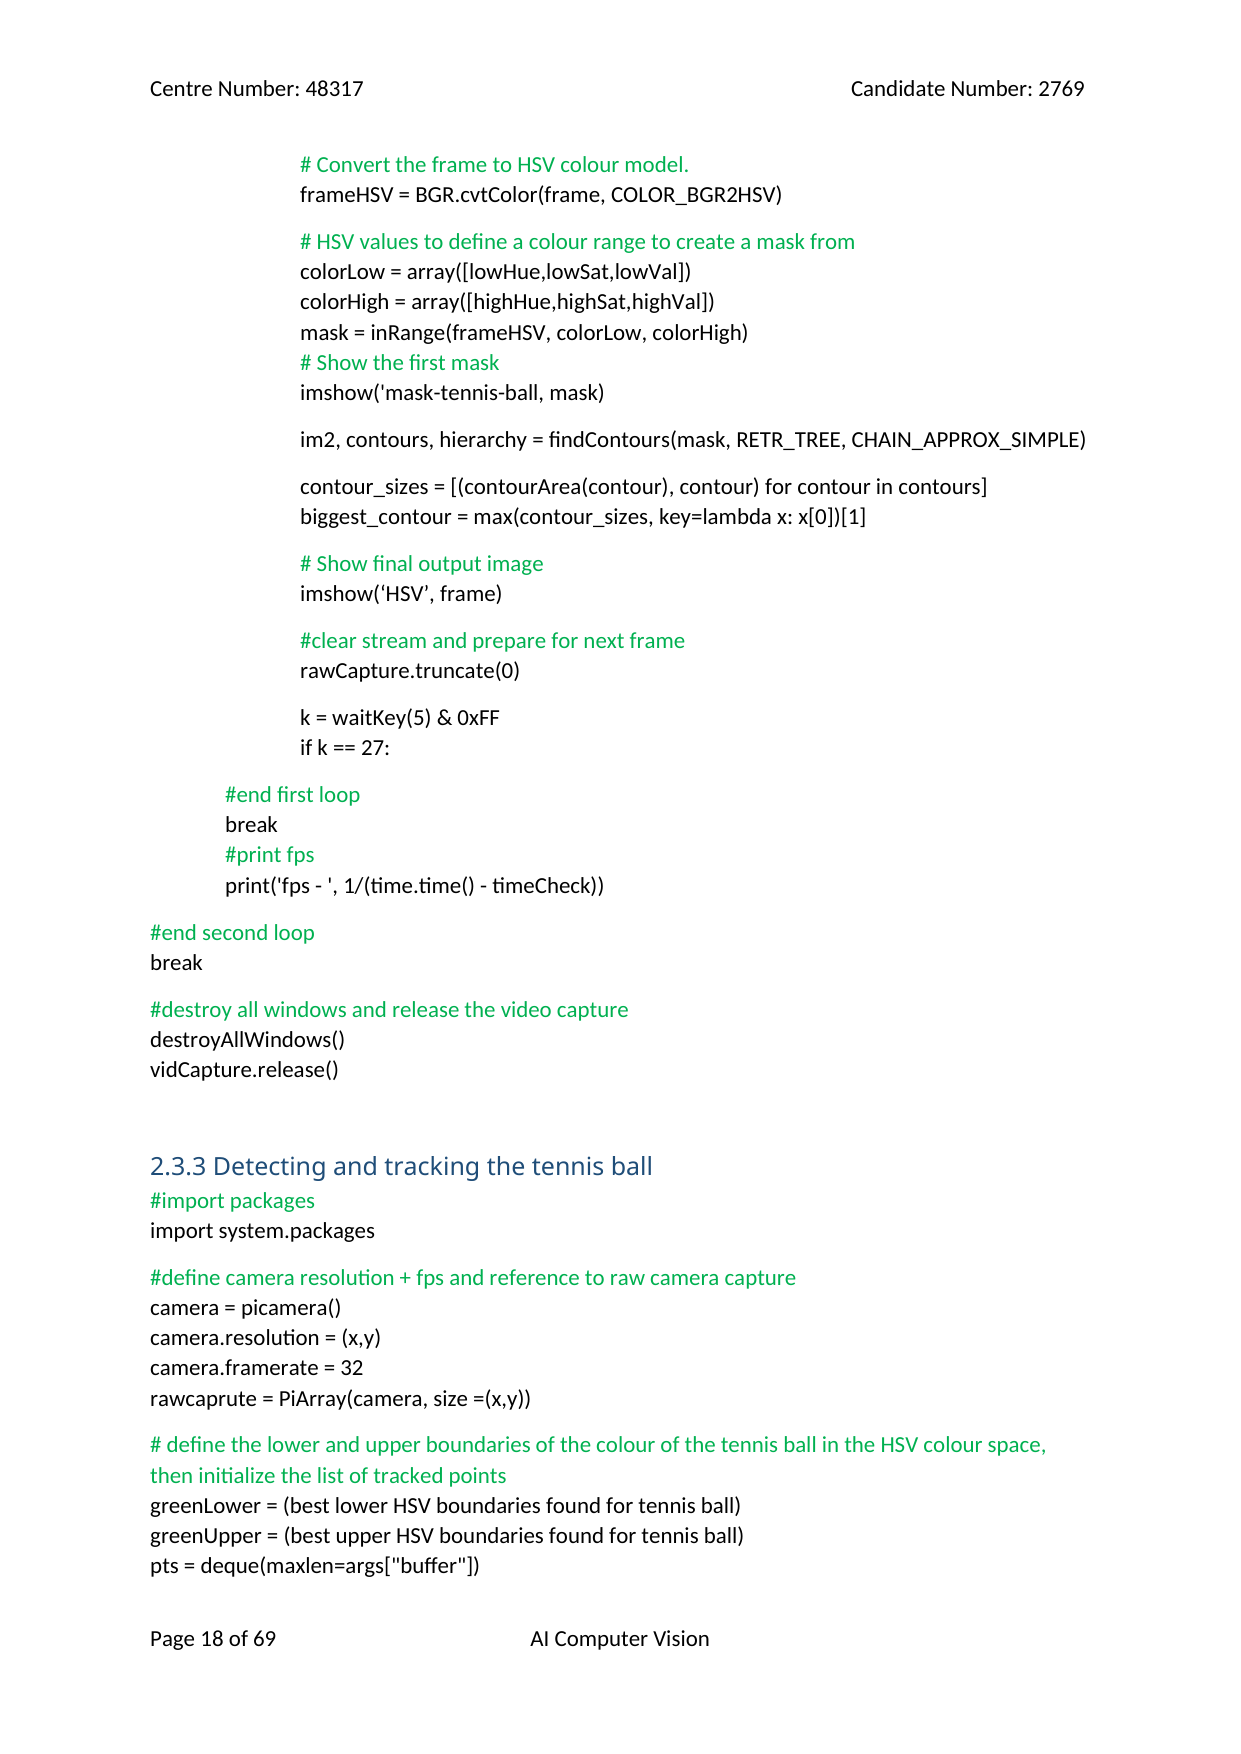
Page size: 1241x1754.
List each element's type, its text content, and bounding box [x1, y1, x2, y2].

text #end first loop break #print fps print('fps - ', 1/(time.time() - timeCheck)) [225, 780, 1090, 899]
text #define camera resolution + fps and reference to raw camera capture camera = picamera() camera.resolution = (x,y) camera.framerate = 32 rawcaprute = PiArray(camera, size =(x,y)) [150, 1263, 1090, 1412]
subtitle 2.3.3 Detecting and tracking the tennis ball [150, 1149, 1090, 1183]
text contour_sizes = [(contourArea(contour), contour) for contour in contours] biggest_contour = max(contour_sizes, key=lambda x: x[0])[1] [300, 472, 1090, 530]
text k = waitKey(5) & 0xFF if k == 27: [300, 703, 1090, 761]
text # Show final output image imshow(‘HSV’, frame) [300, 549, 1090, 607]
text #destroy all windows and release the video capture destroyAllWindows() vidCapture.release() [150, 995, 1090, 1083]
text # HSV values to define a colour range to create a mask from colorLow = array([lowHue,lowSat,lowVal]) colorHigh = array([highHue,highSat,highVal]) mask = inRange(frameHSV, colorLow, colorHigh) # Show the first mask imshow('mask-tennis-ball, mask) [300, 227, 1090, 406]
text #import packages import system.packages [150, 1186, 1090, 1244]
text im2, contours, hierarchy = findContours(mask, RETR_TREE, CHAIN_APPROX_SIMPLE) [300, 425, 1090, 453]
text #clear stream and prepare for next frame rawCapture.truncate(0) [150, 626, 1090, 684]
text #end second loop break [150, 918, 1090, 976]
text # Convert the frame to HSV colour model. frameHSV = BGR.cvtColor(frame, COLOR_BGR2HSV) [150, 150, 1090, 208]
text # define the lower and upper boundaries of the colour of the tennis ball in the HSV colour space, then initialize the list of tracked points greenLower = (best lower HSV boundaries found for tennis ball) greenUpper = (best upper HSV boundaries found for tennis ball) pts = deque(maxlen=args["buffer"]) [150, 1431, 1090, 1579]
